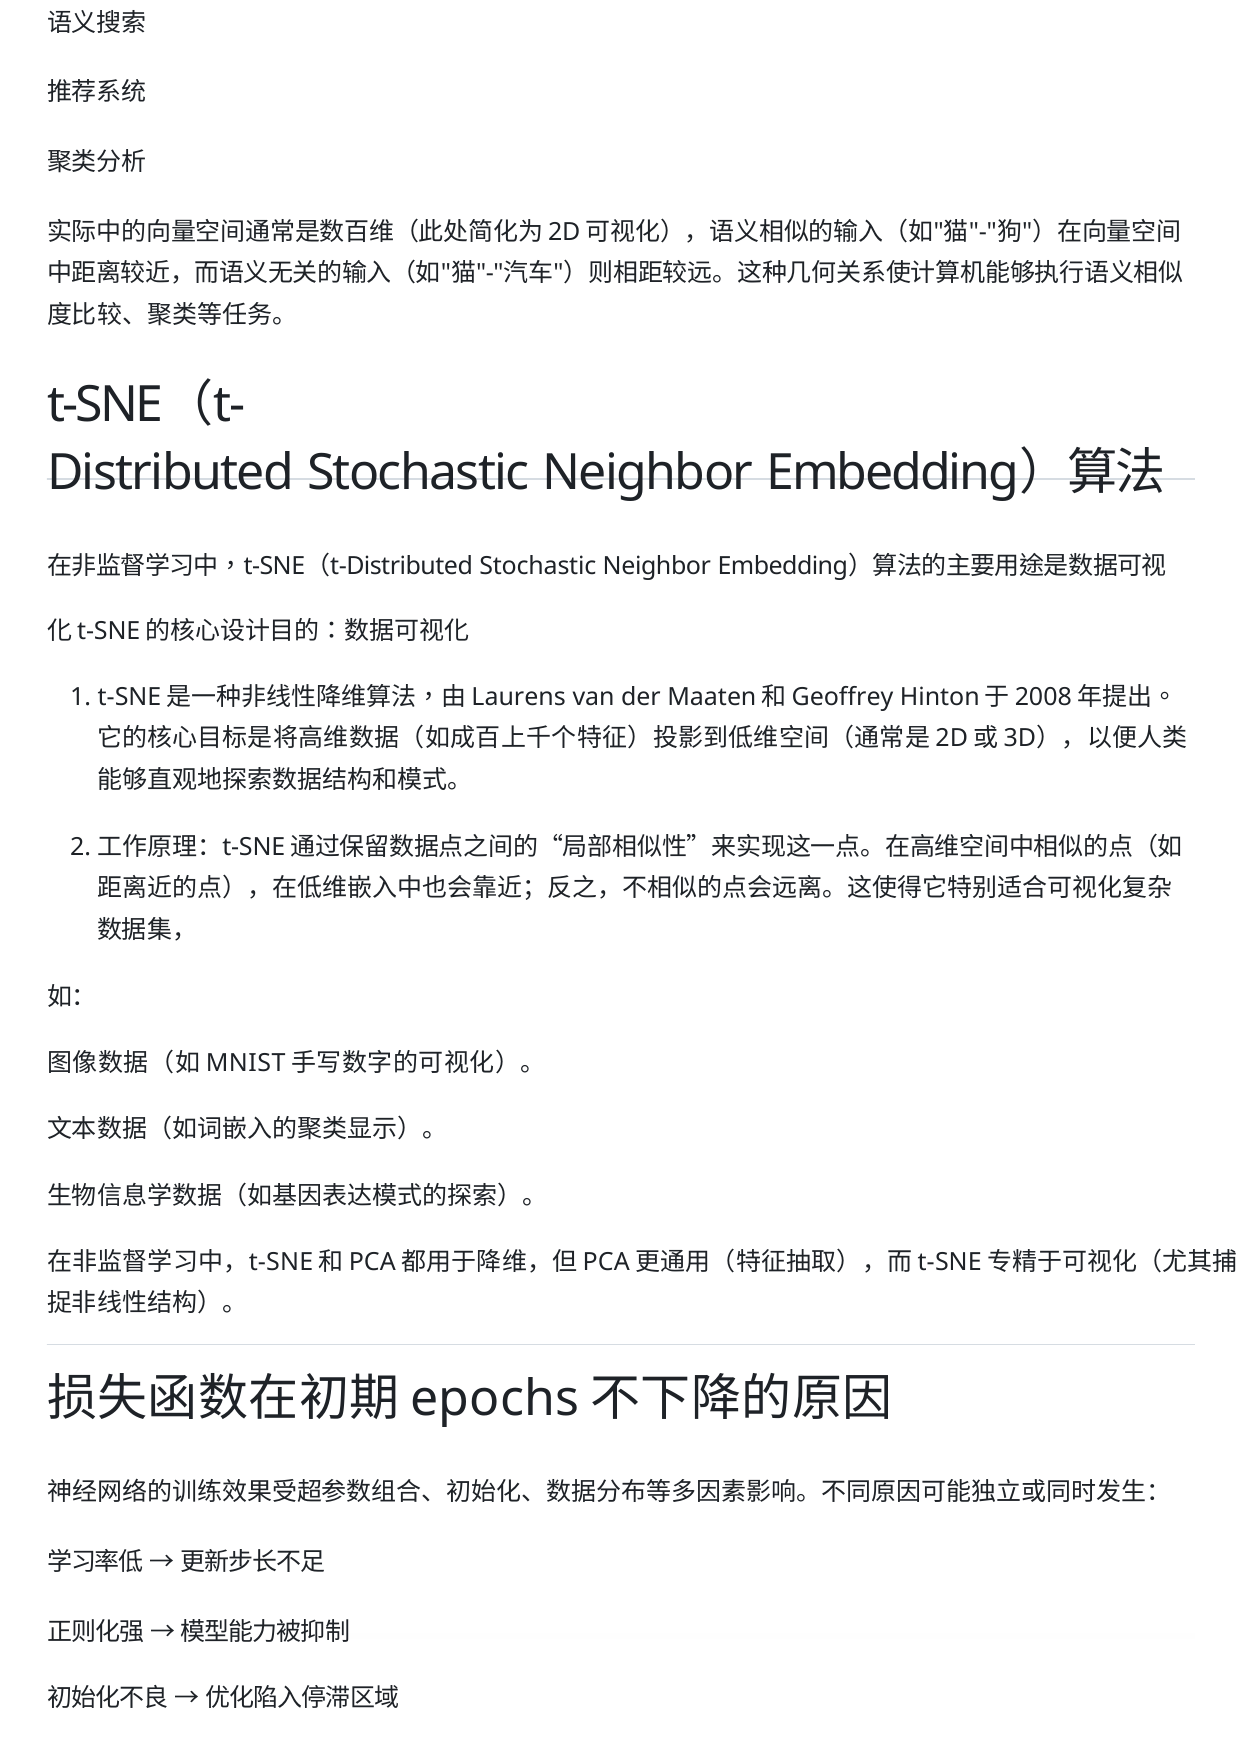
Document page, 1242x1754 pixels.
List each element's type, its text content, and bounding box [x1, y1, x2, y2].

text 初始化不良 → 优化陷入停滞区域 [47, 1677, 1241, 1714]
text 在非监督学习中，t-SNE（t-Distributed Stochastic Neighbor Embedding）算法的主要用途是数据可视化t-SNE的核心设计目的：数据可视化 [47, 547, 1189, 647]
text 实际中的向量空间通常是数百维（此处简化为2D可视化），语义相似的输入（如"猫"-"狗"）在向量空间中距离较近，而语义无关的输入（如"猫"-"汽车"）则相距较远。这种几何关系使计算机能够执行语义相似度比较、聚类等任务。 [47, 211, 1195, 331]
text 图像数据（如MNIST手写数字的可视化）。 [47, 1043, 1241, 1079]
text 损失函数在初期epochs不下降的原因 [47, 1357, 1241, 1430]
text Distributed Stochastic Neighbor Embedding）算法 [47, 436, 1241, 504]
text 捉非线性结构）。 [47, 1282, 1241, 1319]
text 如： [47, 976, 1241, 1013]
text 文本数据（如词嵌入的聚类显示）。 [47, 1109, 1241, 1145]
text 正则化强 → 模型能力被抑制 [47, 1611, 1241, 1647]
text 1. t-SNE是一种非线性降维算法，由Laurens van der Maaten和Geoffrey Hinton于2008年提出。它的核心目标是将高维数据（如成百上千个特征）投影到低维空间（通常是2D或3D），以便人类能够直观地探索数据结构和模式。 [70, 678, 1190, 796]
text 语义搜索推荐系统聚类分析 [47, 2, 147, 178]
text 在非监督学习中，t-SNE和PCA都用于降维，但PCA更通用（特征抽取），而t-SNE专精于可视化（尤其捕 [47, 1241, 1241, 1277]
text 2. 工作原理：t-SNE通过保留数据点之间的“局部相似性”来实现这一点。在高维空间中相似的点（如距离近的点），在低维嵌入中也会靠近；反之，不相似的点会远离。这使得它特别适合可视化复杂数据集， [70, 826, 1183, 946]
text t-SNE（t- [47, 368, 1241, 436]
text 神经网络的训练效果受超参数组合、初始化、数据分布等多因素影响。不同原因可能独立或同时发生：学习率低 → 更新步长不足 [47, 1472, 1172, 1577]
text 生物信息学数据（如基因表达模式的探索）。 [47, 1175, 1241, 1211]
